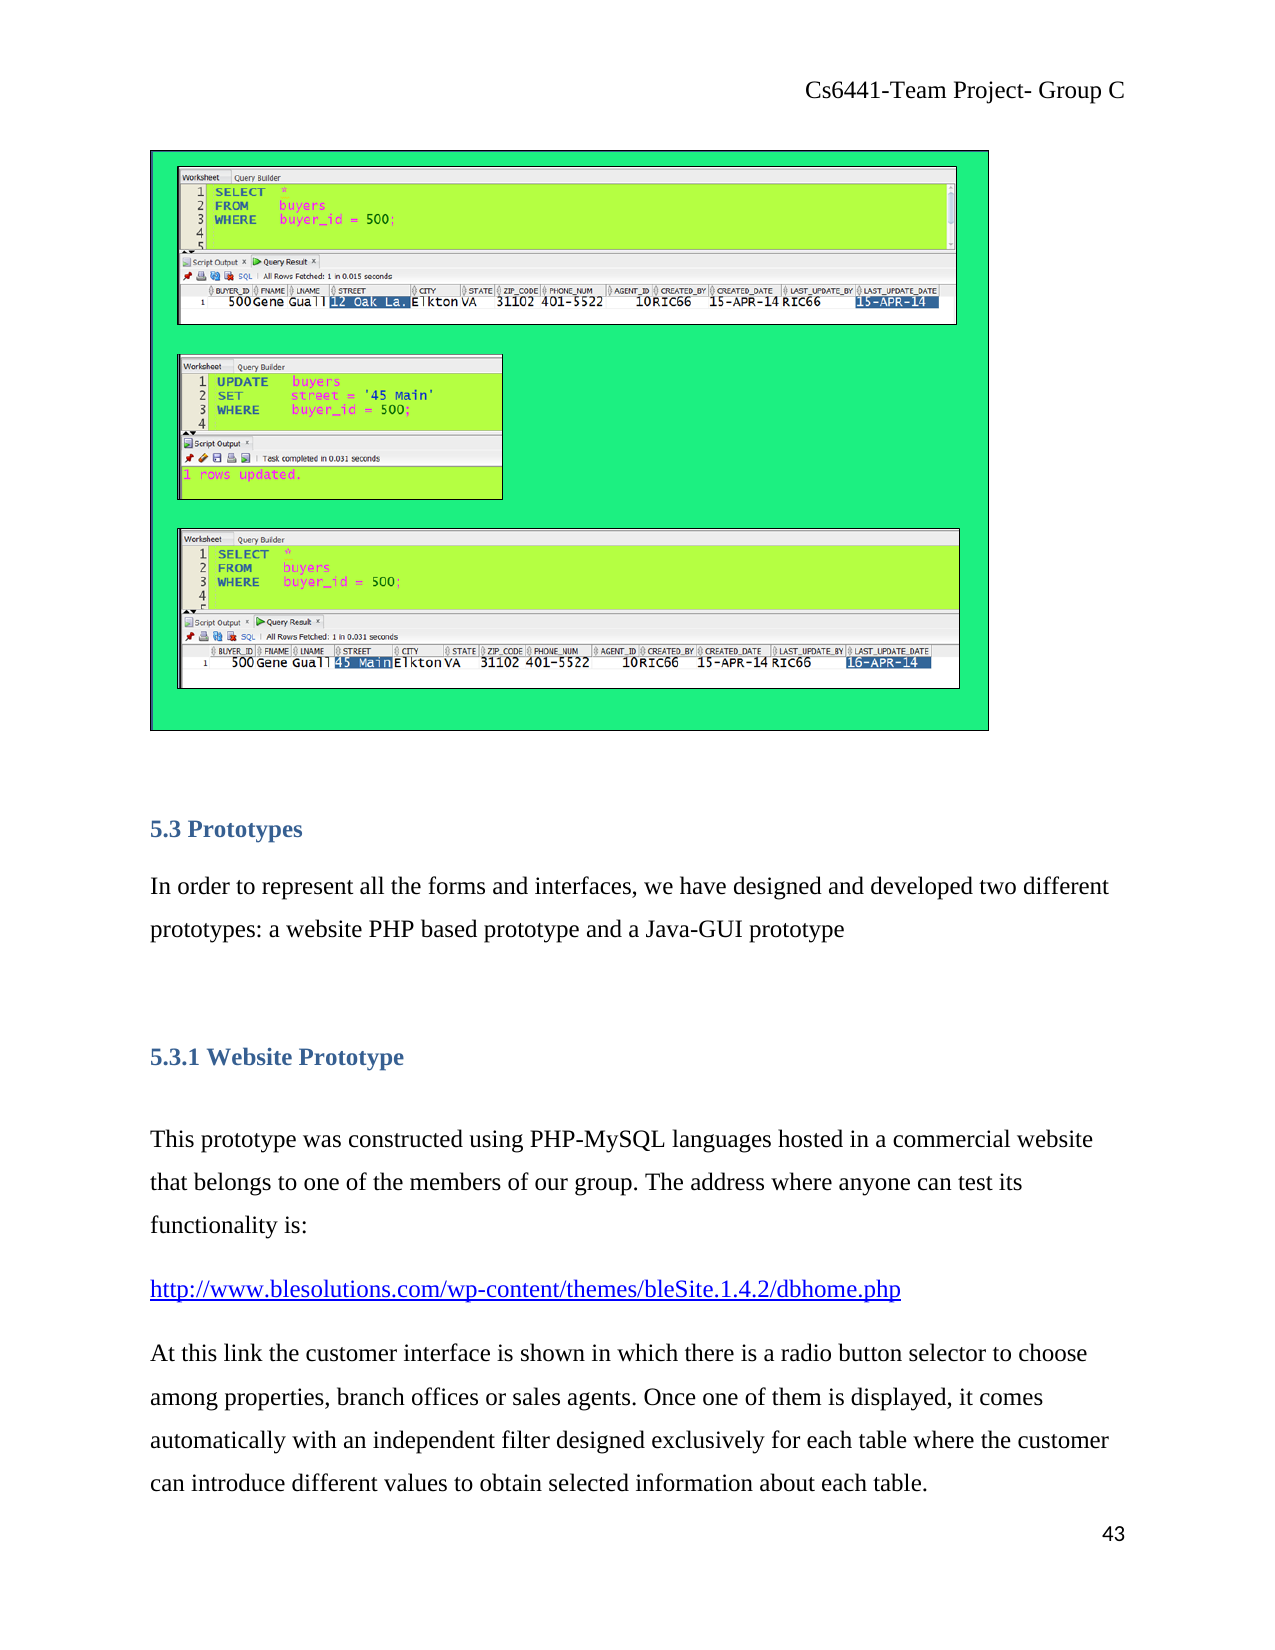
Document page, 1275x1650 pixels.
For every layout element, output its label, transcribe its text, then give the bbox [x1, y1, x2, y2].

picture [151, 151, 988, 730]
subtitle 5.3 Prototypes [150, 814, 1125, 843]
text At this link the customer interface is shown in which there is a radio button selector to choose among properties, branch offices or sales agents. Once one of them is displayed, it comes automatically with an independent filter designed exclusively for each table where the customer can introduce different values to obtain selected information about each table. [150, 1338, 1125, 1497]
text http://www.blesolutions.com/wp-content/themes/bleSite.1.4.2/dbhome.php [150, 1274, 1125, 1303]
text In order to represent all the forms and interfaces, we have designed and developed two different prototypes: a website PHP based prototype and a Java-GUI prototype [150, 871, 1125, 943]
subtitle 5.3.1 Website Prototype [150, 1042, 1125, 1071]
text This prototype was constructed using PHP-MySQL languages hosted in a commercial website that belongs to one of the members of our group. The address where anyone can test its functionality is: [150, 1124, 1125, 1239]
